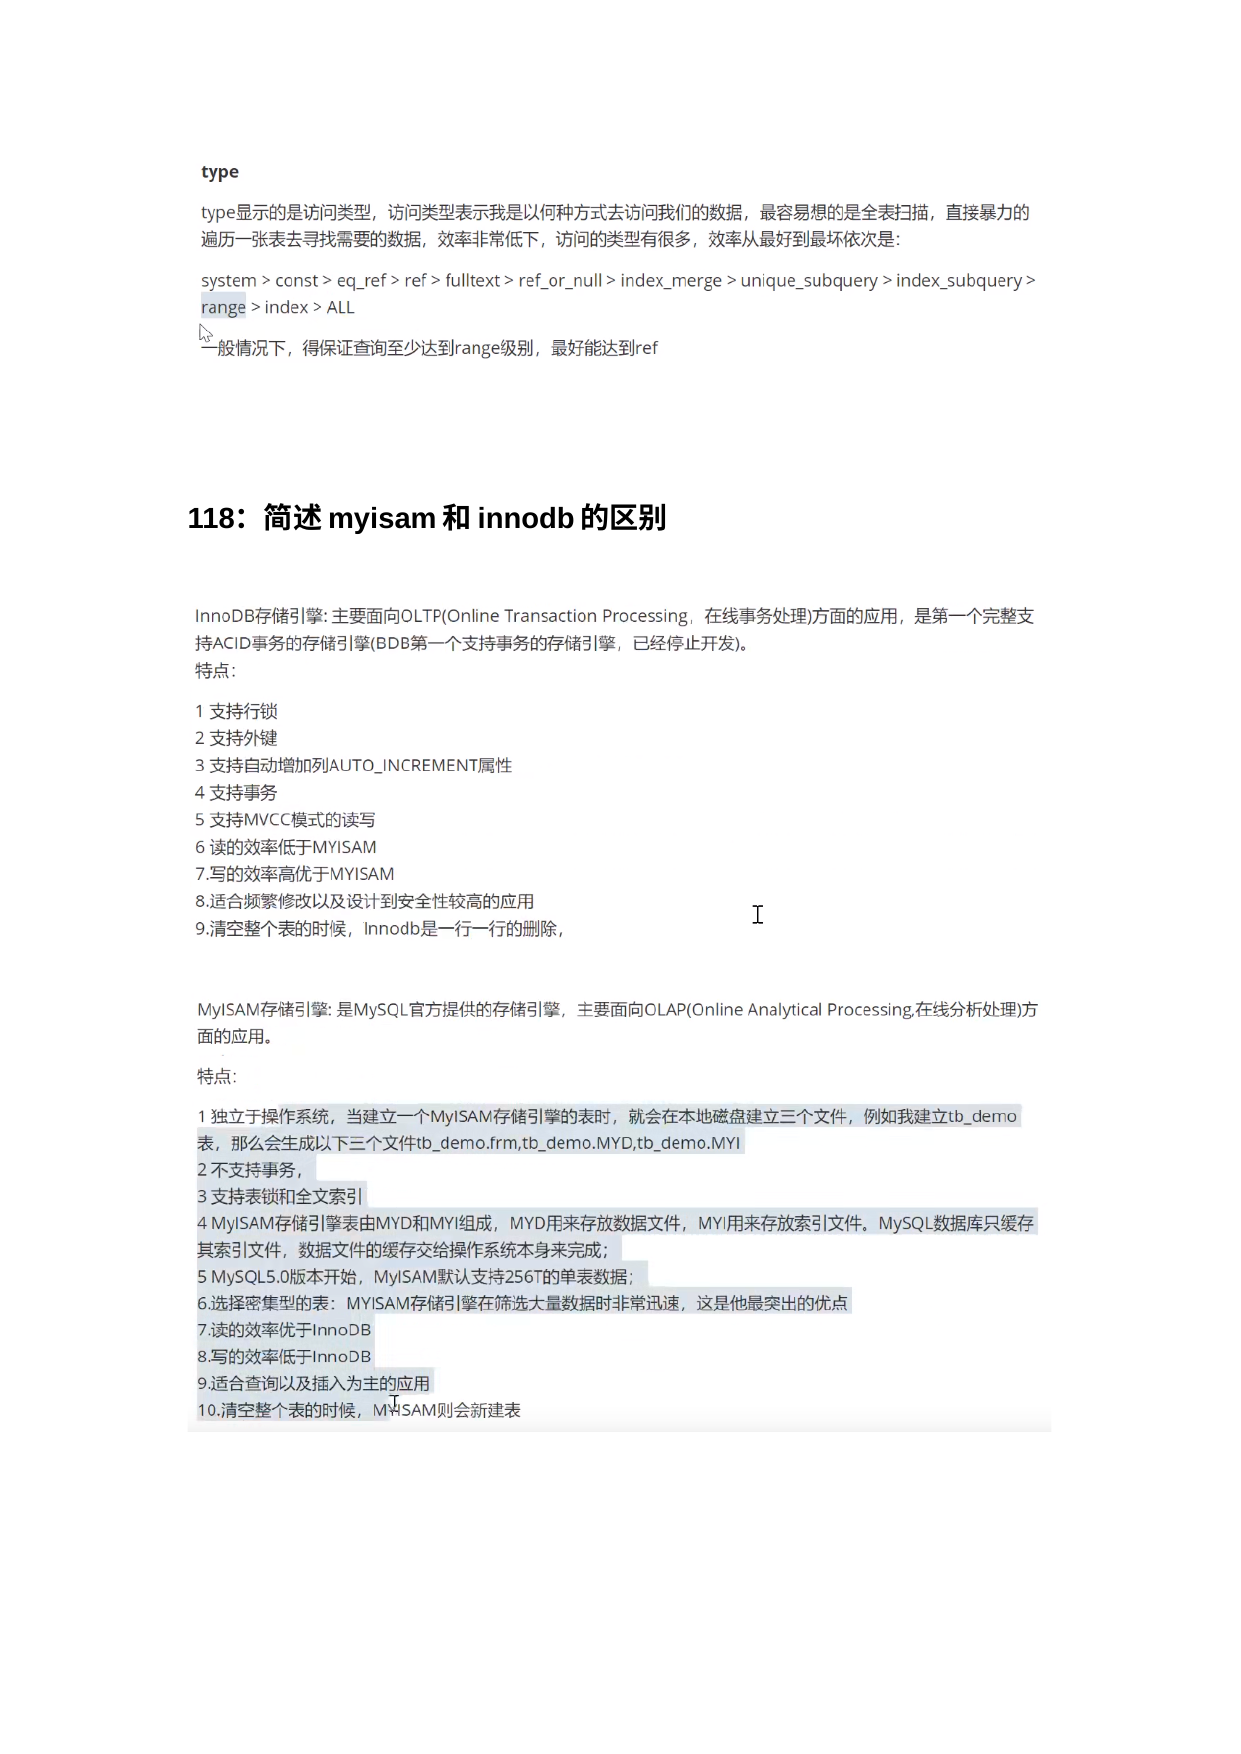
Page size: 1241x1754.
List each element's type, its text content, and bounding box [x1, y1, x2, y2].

picture [187, 162, 1052, 366]
subtitle 118：简述myisam和innodb的区别 [187, 484, 1053, 549]
picture [187, 992, 1052, 1432]
picture [187, 602, 1052, 941]
